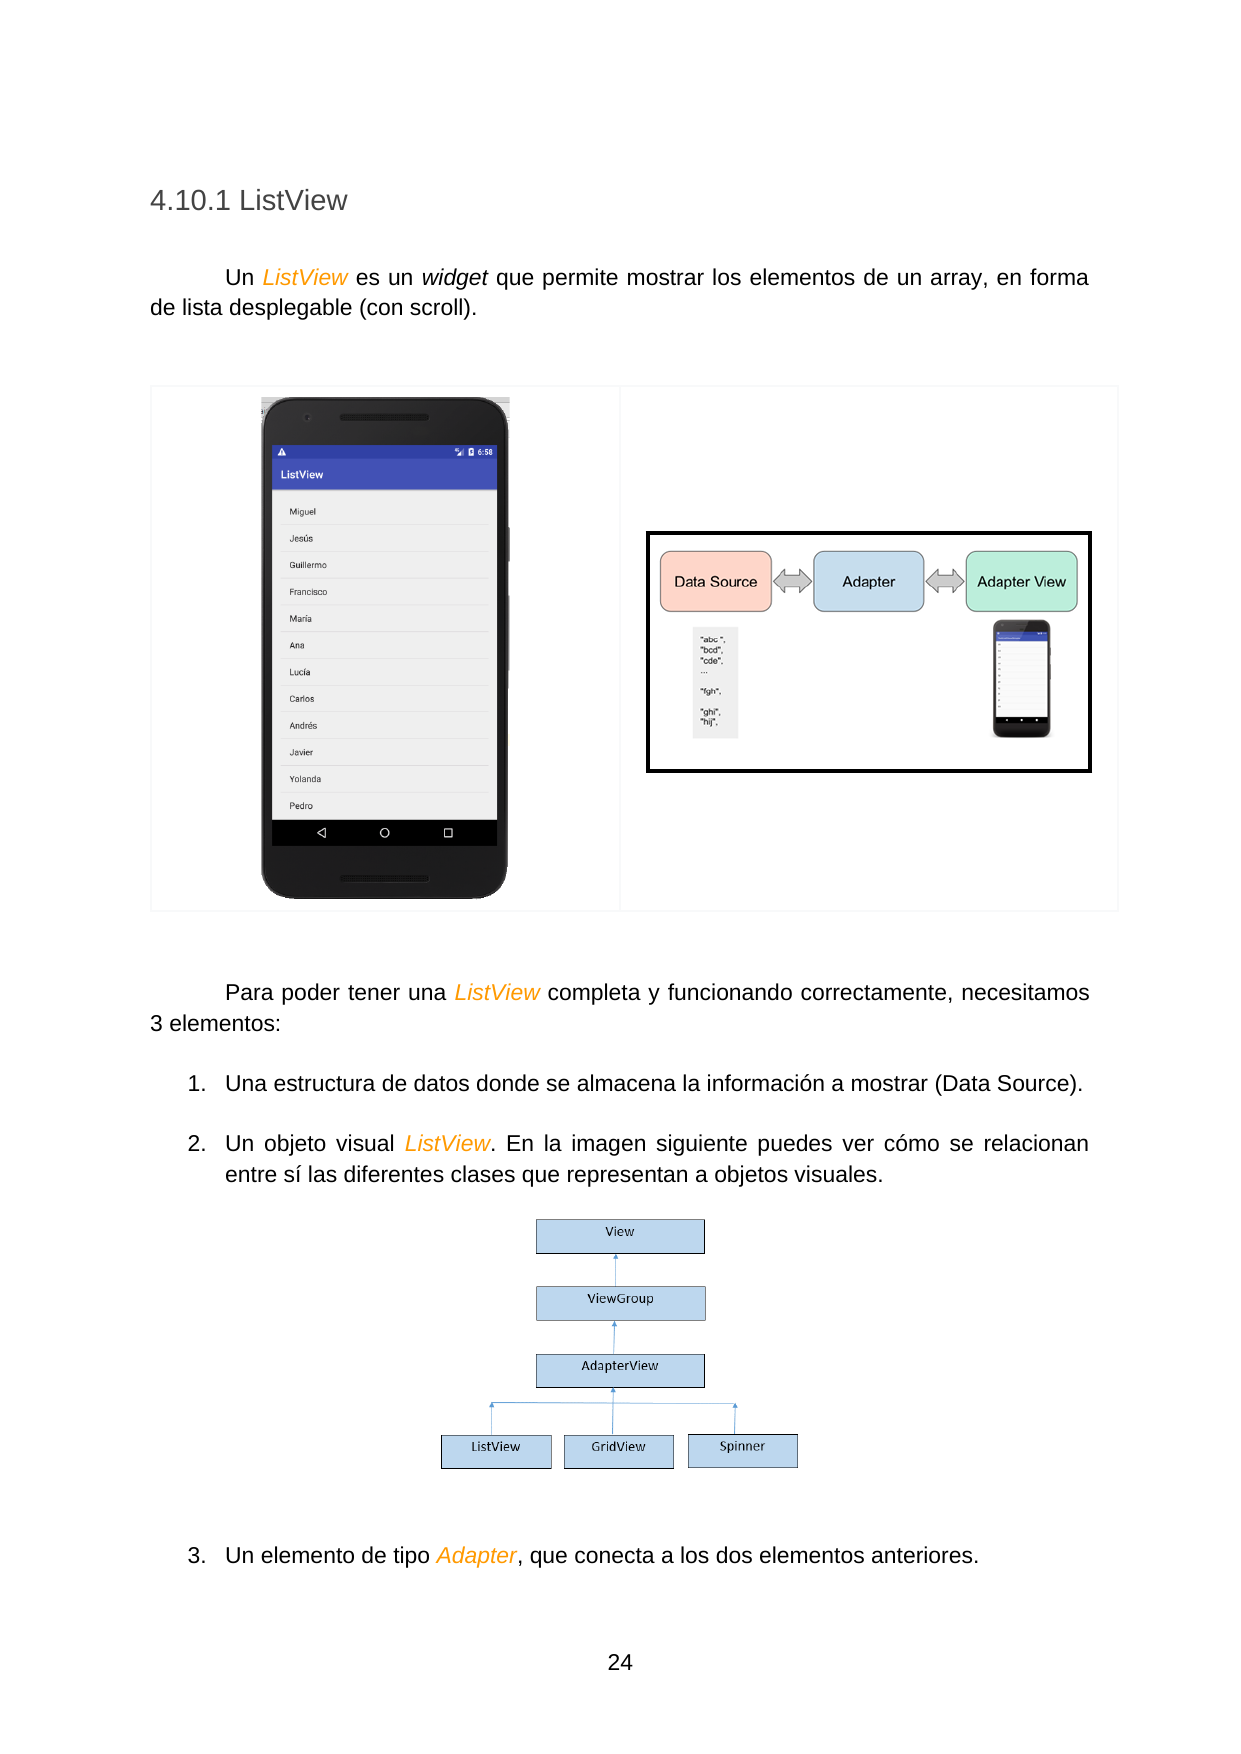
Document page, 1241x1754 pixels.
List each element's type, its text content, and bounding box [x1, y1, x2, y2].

picture [650, 535, 1088, 769]
list Un objeto visual ListView. En la imagen siguiente puedes ver cómo se relacionan entre sí las diferentes clases que representan a objetos visuales. [187, 1130, 1090, 1187]
subtitle 4.10.1 ListView [150, 183, 1090, 217]
table_header [152, 387, 619, 910]
text Para poder tener una ListView completa y funcionando correctamente, necesitamos 3 elementos: [150, 979, 1090, 1036]
list Una estructura de datos donde se almacena la información a mostrar (Data Source). [187, 1070, 1090, 1096]
picture [408, 1190, 832, 1508]
text Un ListView es un widget que permite mostrar los elementos de un array, en forma de lista desplegable (con scroll). [150, 264, 1090, 320]
table_header [621, 387, 1117, 910]
picture [261, 397, 510, 900]
list Un elemento de tipo Adapter, que conecta a los dos elementos anteriores. [187, 1542, 1090, 1568]
